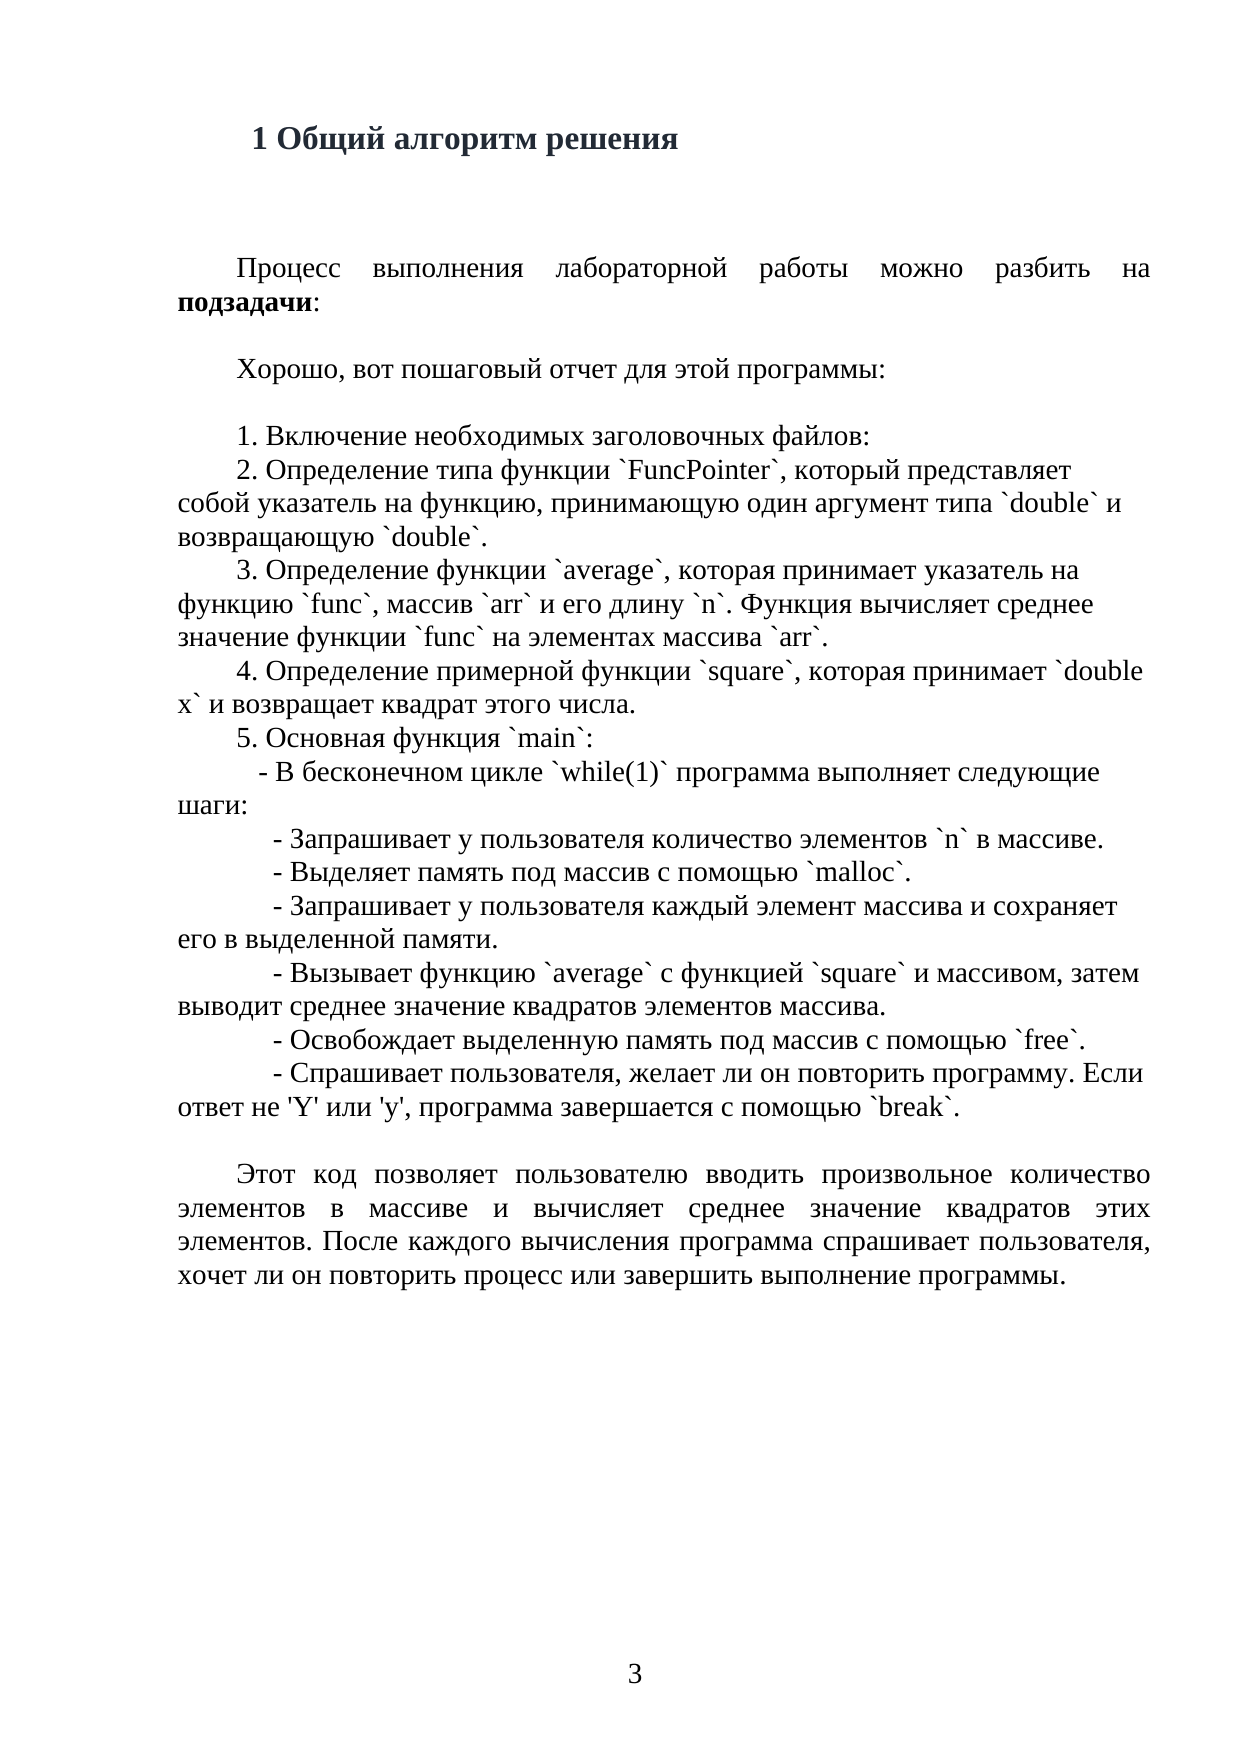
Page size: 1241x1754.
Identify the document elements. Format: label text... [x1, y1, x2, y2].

text - Запрашивает у пользователя количество элементов `n` в массиве. [177, 821, 1152, 854]
text Этот код позволяет пользователю вводить произвольное количество элементов в массиве и вычисляет среднее значение квадратов этих элементов. После каждого вычисления программа спрашивает пользователя, хочет ли он повторить процесс или завершить выполнение программы. [177, 1156, 1152, 1290]
text 1. Включение необходимых заголовочных файлов: [177, 418, 1152, 452]
text 4. Определение примерной функции `square`, которая принимает `double x` и возвращает квадрат этого числа. [177, 653, 1152, 720]
text - Запрашивает у пользователя каждый элемент массива и сохраняет его в выделенной памяти. [177, 888, 1152, 955]
text 2. Определение типа функции `FuncPointer`, который представляет собой указатель на функцию, принимающую один аргумент типа `double` и возвращающую `double`. [177, 452, 1152, 552]
text - Выделяет память под массив с помощью `malloc`. [177, 854, 1152, 888]
text - Освобождает выделенную память под массив с помощью `free`. [177, 1022, 1152, 1056]
text Процесс выполнения лабораторной работы можно разбить на подзадачи: [177, 251, 1152, 318]
text 3. Определение функции `average`, которая принимает указатель на функцию `func`, массив `arr` и его длину `n`. Функция вычисляет среднее значение функции `func` на элементах массива `arr`. [177, 552, 1152, 653]
text Хорошо, вот пошаговый отчет для этой программы: [177, 351, 1152, 385]
text - Спрашивает пользователя, желает ли он повторить программу. Если ответ не 'Y' или 'y', программа завершается с помощью `break`. [177, 1056, 1152, 1123]
subtitle Общий алгоритм решения [177, 118, 1152, 156]
text 5. Основная функция `main`: [177, 720, 1152, 754]
text - Вызывает функцию `average` с функцией `square` и массивом, затем выводит среднее значение квадратов элементов массива. [177, 955, 1152, 1022]
text - В бесконечном цикле `while(1)` программа выполняет следующие шаги: [177, 754, 1152, 821]
